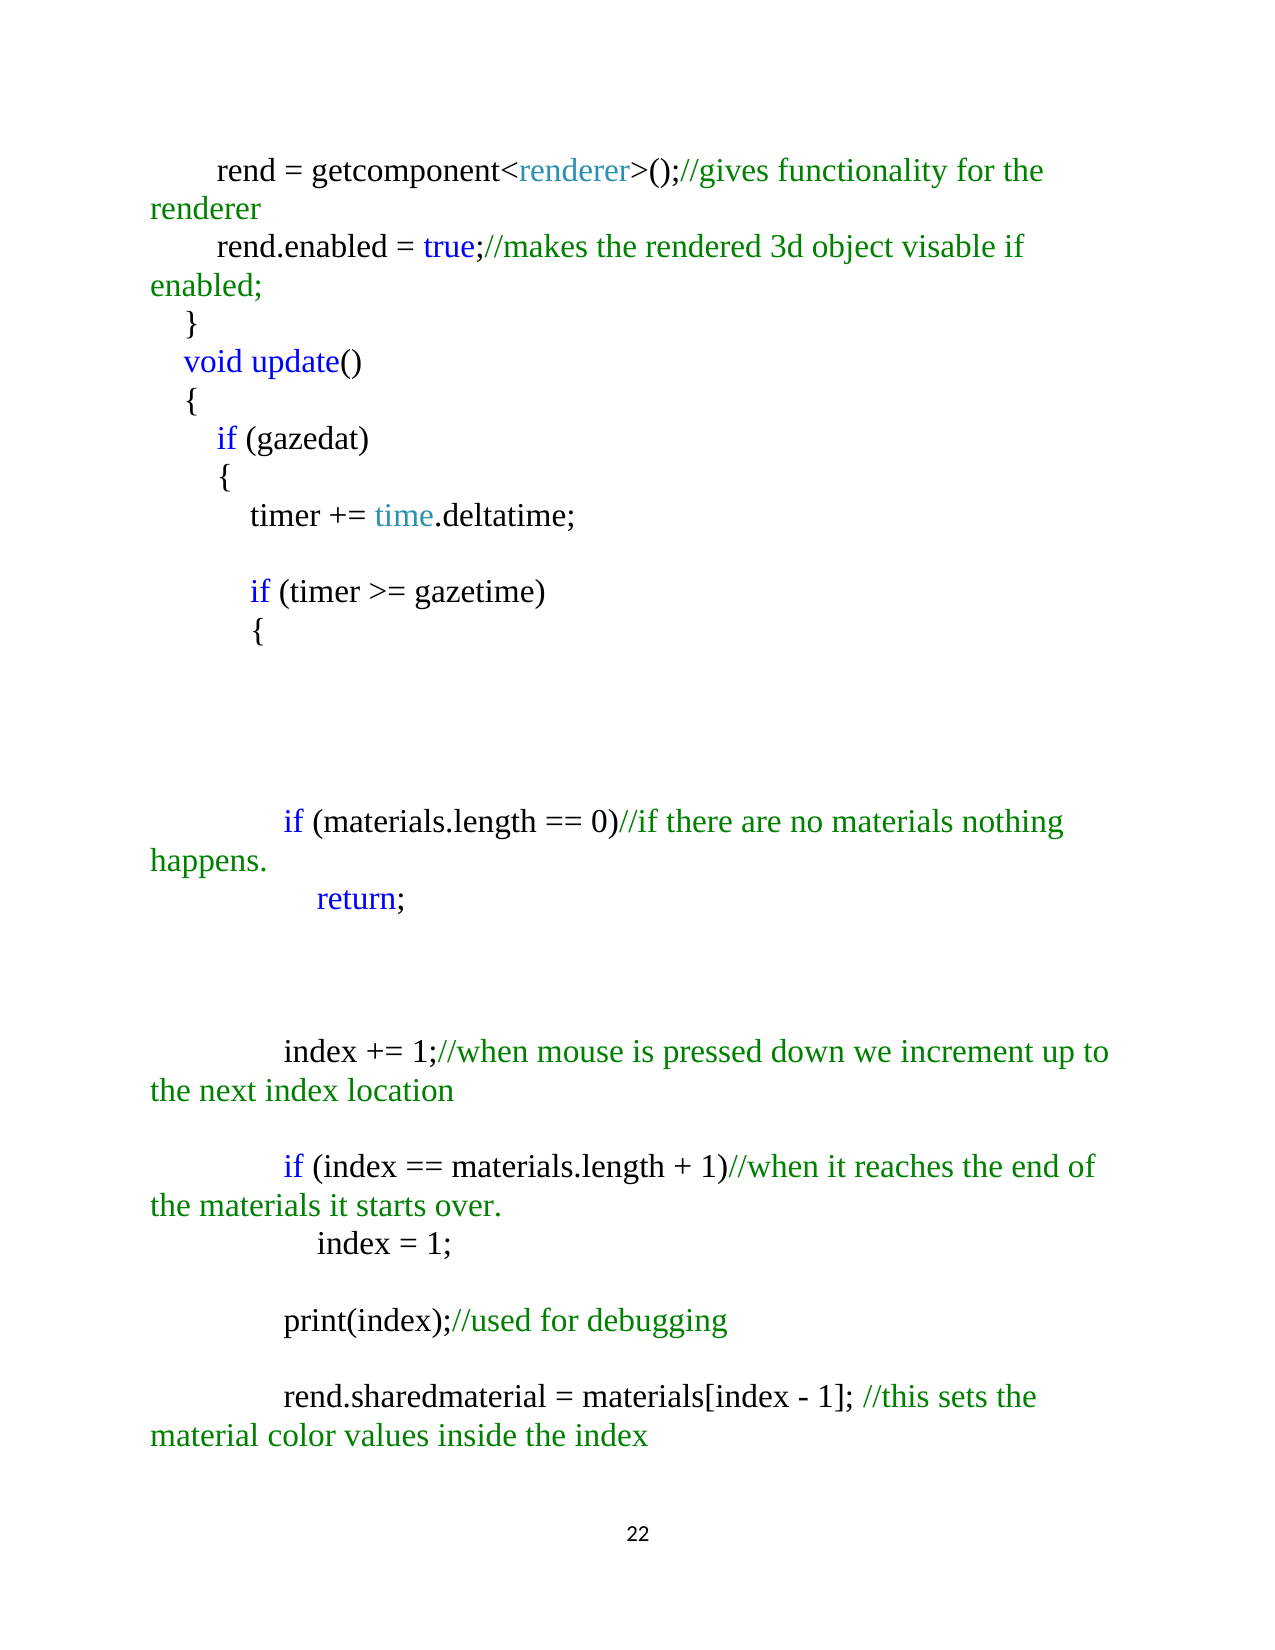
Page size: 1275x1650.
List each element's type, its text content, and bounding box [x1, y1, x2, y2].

text { [150, 380, 1125, 418]
text if (timer >= gazetime) [150, 572, 1125, 610]
text } [150, 303, 1125, 342]
text index += 1;//when mouse is pressed down we increment up to the next index location [150, 1032, 1125, 1108]
text return; [150, 878, 1125, 917]
text index = 1; [150, 1223, 1125, 1262]
text rend = getcomponent<renderer>();//gives functionality for the renderer [150, 150, 1125, 227]
text print(index);//used for debugging [150, 1300, 1125, 1338]
text if (index == materials.length + 1)//when it reaches the end of the materials it starts over. [150, 1147, 1125, 1223]
text timer += time.deltatime; [150, 495, 1125, 533]
text { [150, 457, 1125, 495]
text rend.enabled = true;//makes the rendered 3d object visable if enabled; [150, 227, 1125, 303]
text if (gazedat) [150, 418, 1125, 457]
text if (materials.length == 0)//if there are no materials nothing happens. [150, 802, 1125, 878]
text { [150, 610, 1125, 648]
text rend.sharedmaterial = materials[index - 1]; //this sets the material color values inside the index [150, 1377, 1125, 1453]
text void update() [150, 342, 1125, 380]
